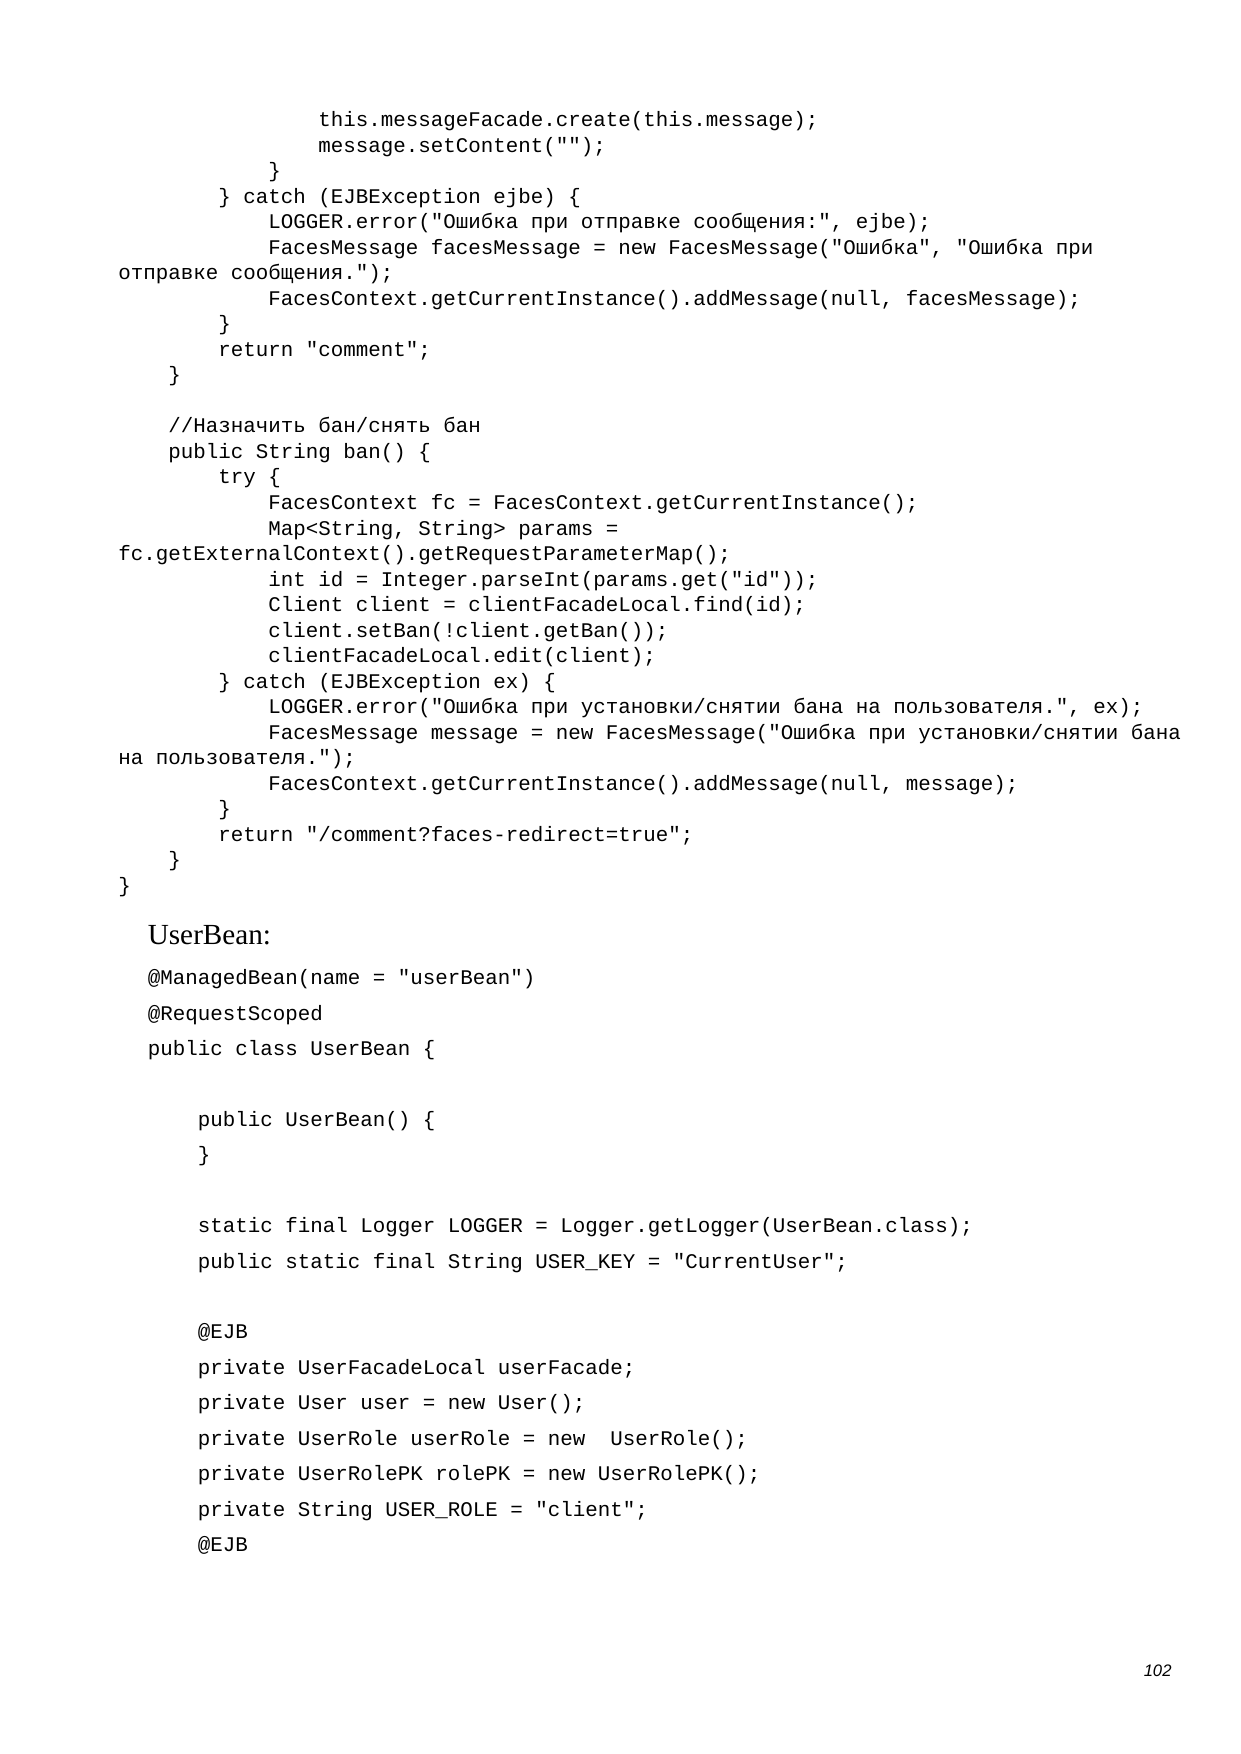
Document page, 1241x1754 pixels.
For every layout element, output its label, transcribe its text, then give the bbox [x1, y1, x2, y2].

text this.messageFacade.create(this.message); [118, 109, 1194, 133]
text @EJB [148, 1322, 1164, 1345]
text return "comment"; [118, 339, 1194, 363]
text public class UserBean { [148, 1038, 1164, 1062]
text } [118, 875, 1194, 898]
text Client client = clientFacadeLocal.find(id); [118, 594, 1194, 618]
text } [118, 849, 1194, 873]
text FacesContext.getCurrentInstance().addMessage(null, message); [118, 773, 1194, 796]
text } catch (EJBException ejbe) { [118, 186, 1194, 209]
text } [118, 798, 1194, 822]
text int id = Integer.parseInt(params.get("id")); [118, 569, 1194, 592]
text clientFacadeLocal.edit(client); [118, 645, 1194, 669]
text private User user = new User(); [148, 1392, 1164, 1416]
text UserBean: [148, 917, 1164, 951]
text @EJB [148, 1534, 1164, 1558]
text } catch (EJBException ex) { [118, 671, 1194, 694]
text return "/comment?faces-redirect=true"; [118, 824, 1194, 847]
text LOGGER.error("Ошибка при установки/снятии бана на пользователя.", ex); [118, 696, 1194, 720]
text } [118, 313, 1194, 337]
text //Назначить бан/снять бан [118, 416, 1194, 439]
text FacesMessage facesMessage = new FacesMessage("Ошибка", "Ошибка при отправке сообщения."); [118, 237, 1194, 286]
text @RequestScoped [148, 1003, 1164, 1026]
text @ManagedBean(name = "userBean") [148, 967, 1164, 991]
text client.setBan(!client.getBan()); [118, 620, 1194, 643]
text static final Logger LOGGER = Logger.getLogger(UserBean.class); [148, 1215, 1164, 1239]
text public UserBean() { [148, 1109, 1164, 1133]
text private UserFacadeLocal userFacade; [148, 1357, 1164, 1381]
text FacesMessage message = new FacesMessage("Ошибка при установки/снятии бана на пользователя."); [118, 722, 1194, 771]
text FacesContext fc = FacesContext.getCurrentInstance(); [118, 492, 1194, 516]
text FacesContext.getCurrentInstance().addMessage(null, facesMessage); [118, 288, 1194, 312]
text private UserRolePK rolePK = new UserRolePK(); [148, 1463, 1164, 1487]
text public String ban() { [118, 441, 1194, 465]
text message.setContent(""); [118, 135, 1194, 158]
text Map<String, String> params = fc.getExternalContext().getRequestParameterMap(); [118, 518, 1194, 567]
text } [118, 160, 1194, 184]
text } [148, 1144, 1164, 1168]
text try { [118, 467, 1194, 490]
text private String USER_ROLE = "client"; [148, 1499, 1164, 1522]
text public static final String USER_KEY = "CurrentUser"; [148, 1251, 1164, 1274]
text } [118, 364, 1194, 388]
text private UserRole userRole = new UserRole(); [148, 1428, 1164, 1451]
text LOGGER.error("Ошибка при отправке сообщения:", ejbe); [118, 211, 1194, 235]
